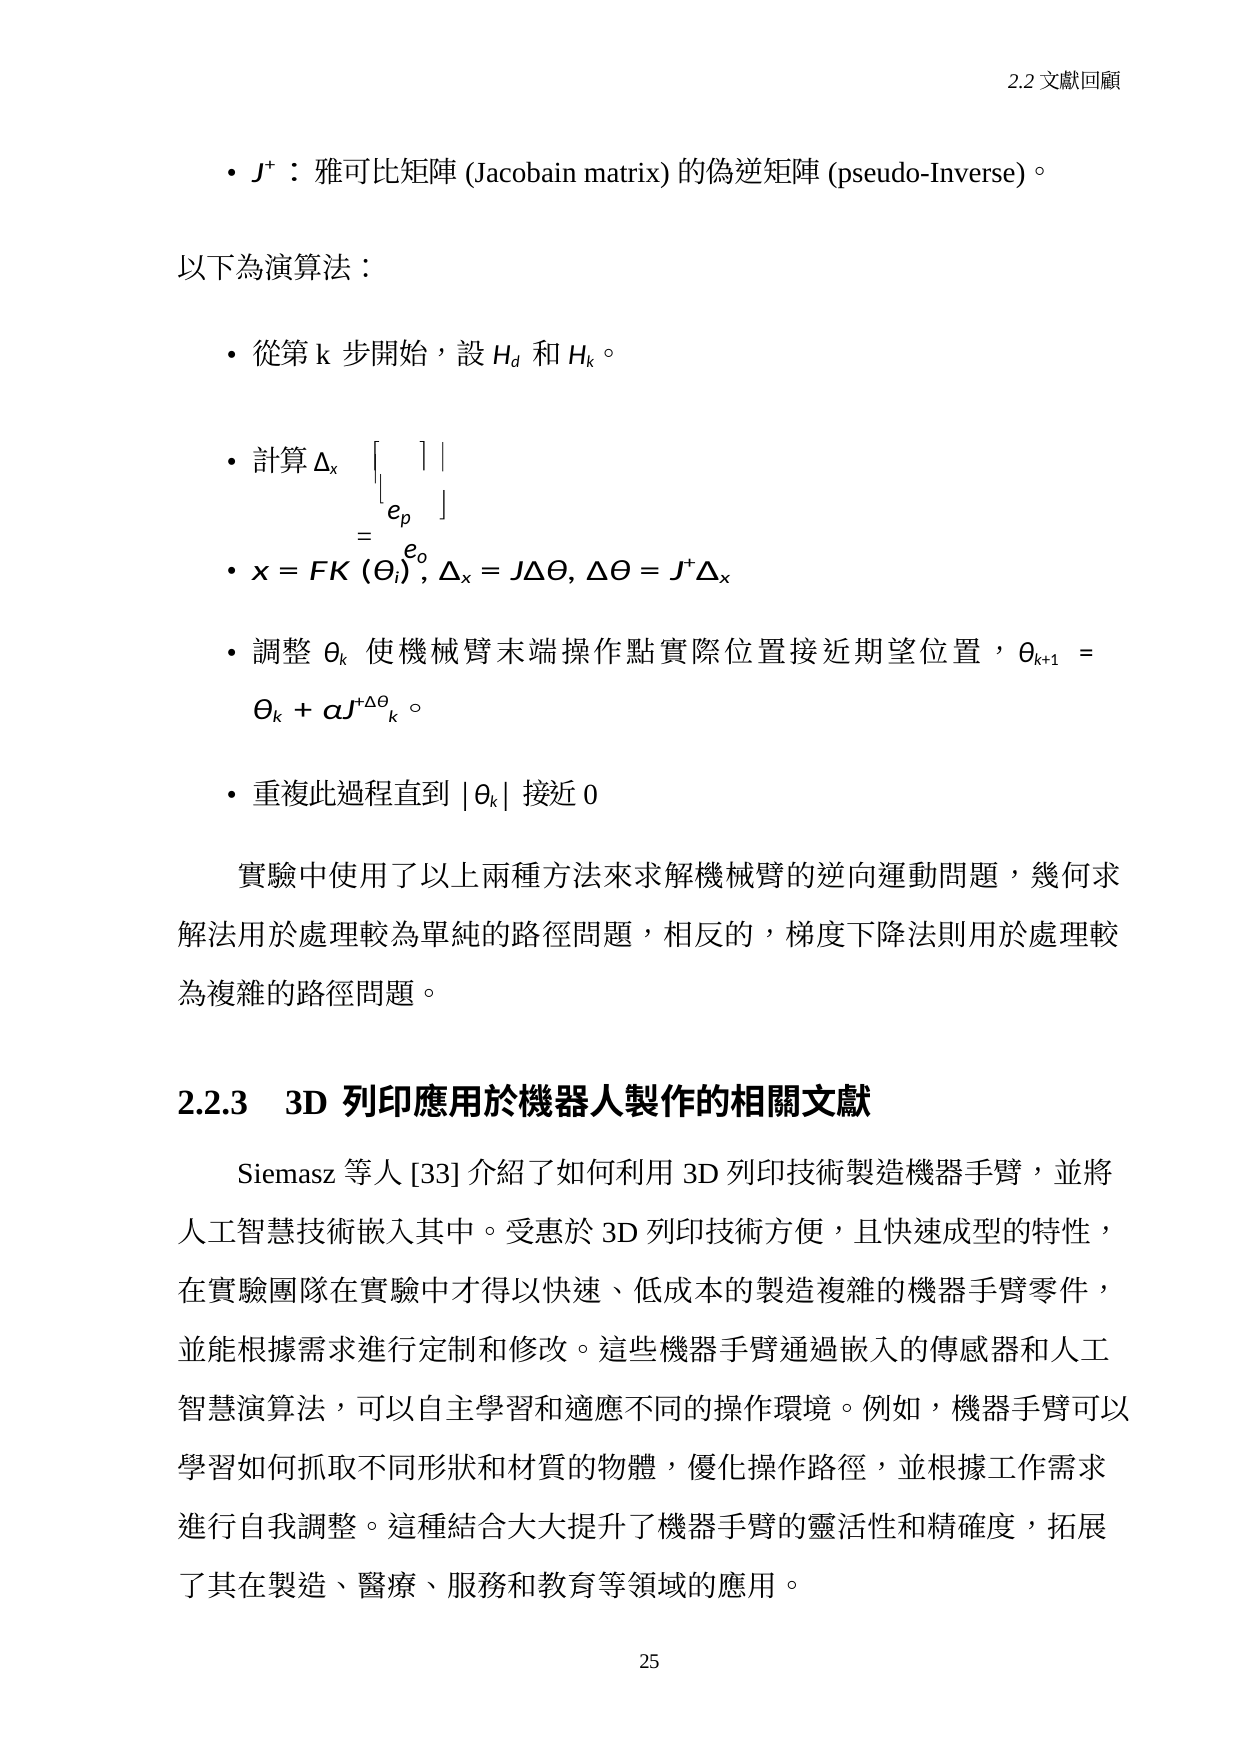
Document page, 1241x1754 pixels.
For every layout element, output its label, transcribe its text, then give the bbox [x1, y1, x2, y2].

list x = FK (θi) , ∆x = J∆θ, ∆θ = J+∆x [226, 552, 1198, 588]
text 實驗中使用了以上兩種方法來求解機械臂的逆向運動問題，幾何求解法用於處理較為單純的路徑問題，相反的，梯度下降法則用於處理較為複雜的路徑問題。 [177, 853, 1122, 1013]
text Siemasz 等人 [33] 介紹了如何利用 3D 列印技術製造機器手臂，並將人工智慧技術嵌入其中。受惠於 3D 列印技術方便，且快速成型的特性，在實驗團隊在實驗中才得以快速、低成本的製造複雜的機器手臂零件，並能根據需求進行定制和修改。這些機器手臂通過嵌入的傳感器和人工智慧演算法，可以自主學習和適應不同的操作環境。例如，機器手臂可以學習如何抓取不同形狀和材質的物體，優化操作路徑，並根據工作需求進行自我調整。這種結合大大提升了機器手臂的靈活性和精確度，拓展了其在製造、醫療、服務和教育等領域的應用。 [177, 1150, 1135, 1605]
text = ep  [356, 398, 1198, 486]
list 調整 θk 使機械臂末端操作點實際位置接近期望位置，θk+1 = [226, 628, 1198, 670]
list 計算 ∆x [226, 438, 355, 480]
list 從第 k 步開始，設 Hd 和 Hk。 [226, 341, 1198, 371]
list J+：雅可比矩陣 (Jacobain matrix) 的偽逆矩陣 (pseudo-Inverse)。以下為演算法： [177, 149, 1082, 287]
text eo  [404, 486, 1198, 526]
text θk + αJ+∆θk。 [252, 686, 1198, 728]
subtitle 3D 列印應用於機器人製作的相關文獻 [177, 1073, 1198, 1124]
list 重複此過程直到 |θk| 接近 0 [226, 771, 1198, 813]
